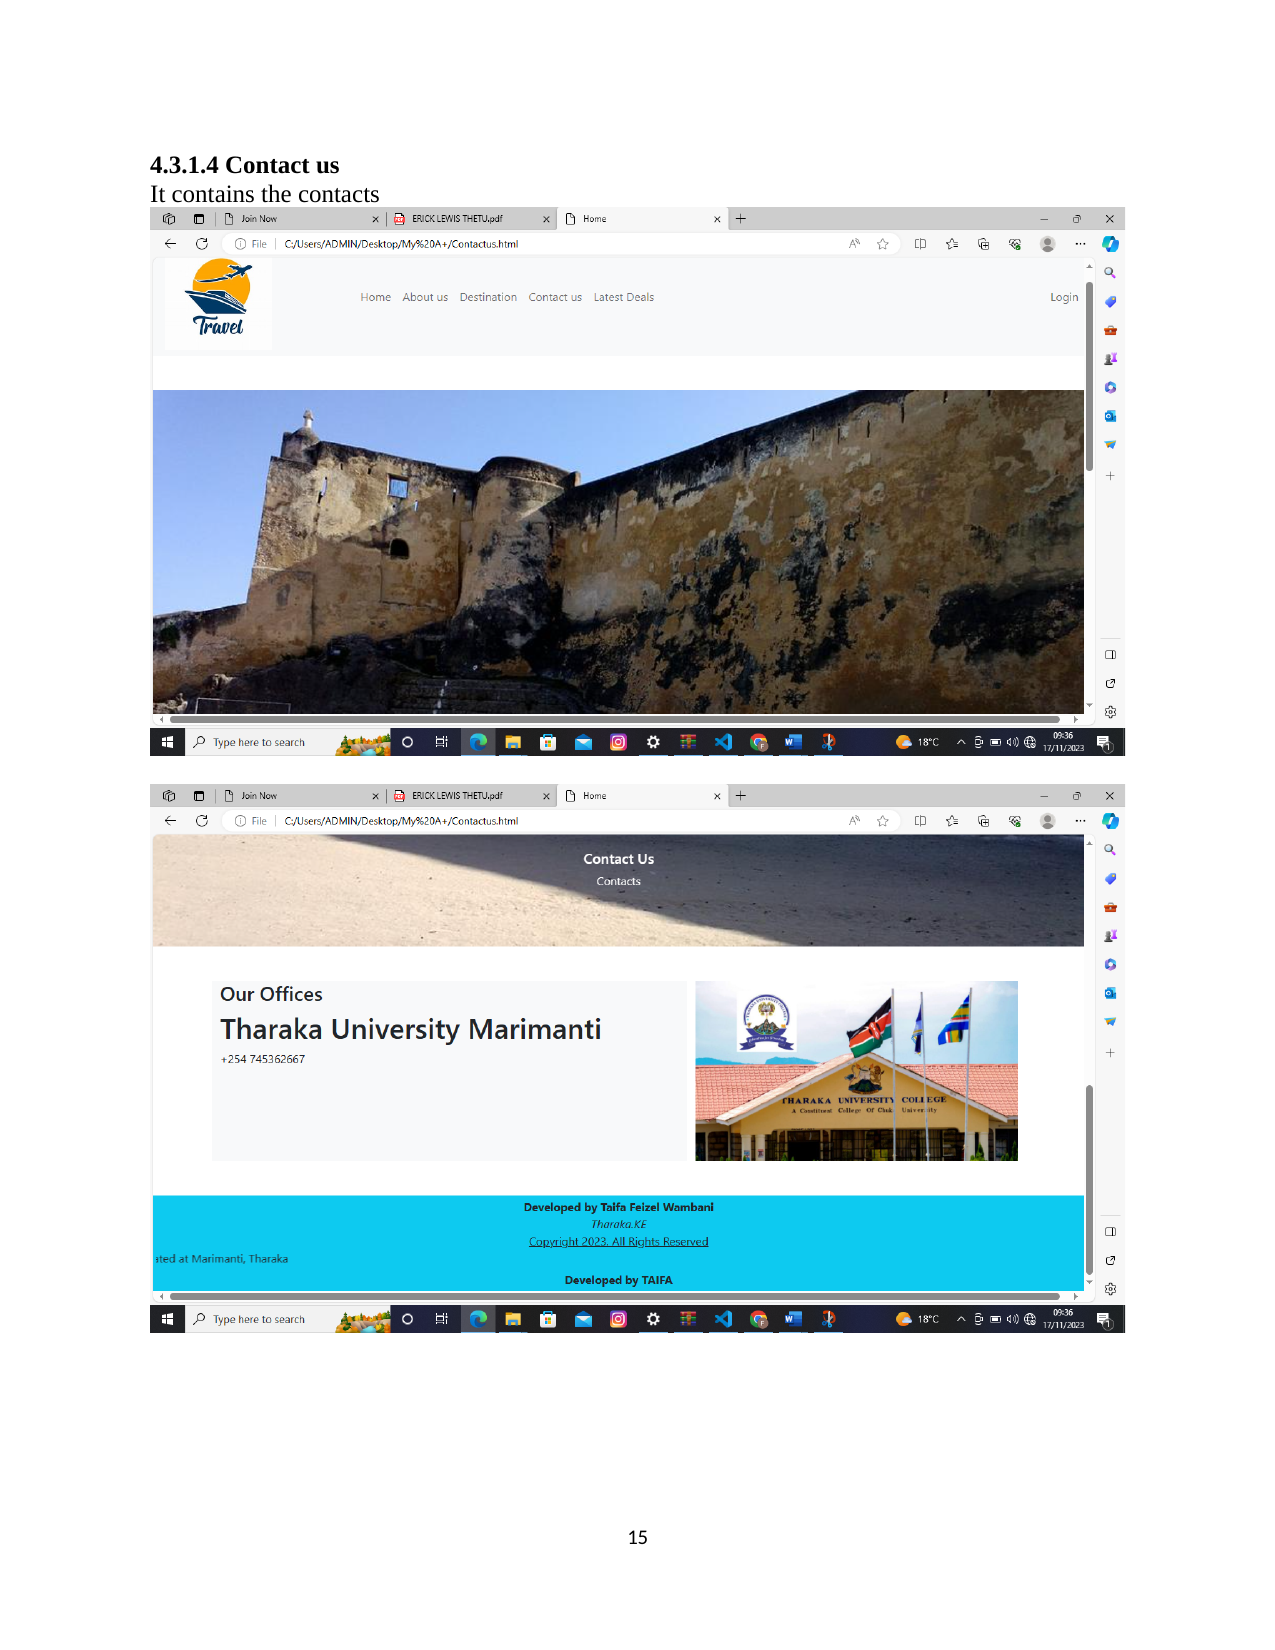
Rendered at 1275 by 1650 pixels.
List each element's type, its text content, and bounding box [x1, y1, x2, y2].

subtitle 4.3.1.4 Contact us [150, 150, 1125, 179]
text It contains the contacts [150, 179, 1125, 207]
picture [150, 207, 1125, 756]
picture [150, 784, 1125, 1333]
